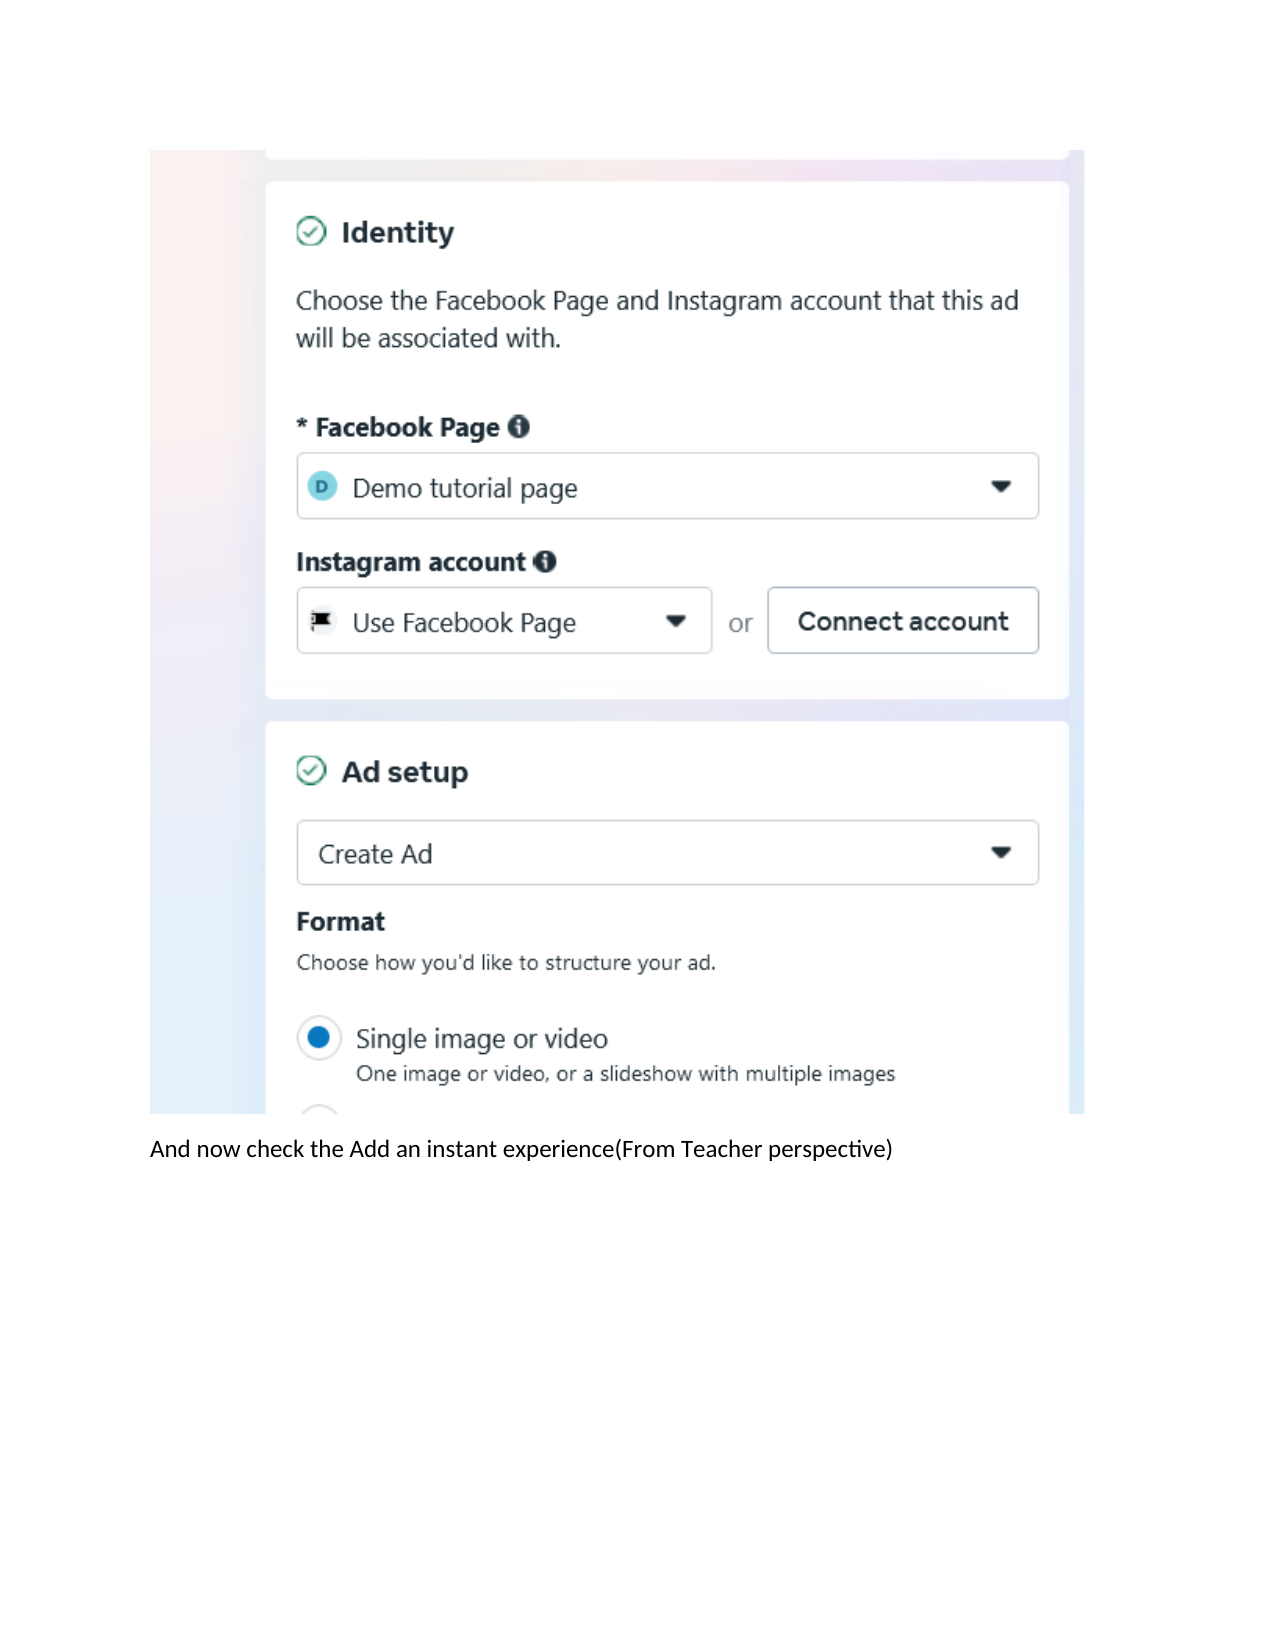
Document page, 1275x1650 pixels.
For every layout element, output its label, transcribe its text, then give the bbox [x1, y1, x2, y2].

picture [150, 150, 1085, 1114]
text And now check the Add an instant experience(From Teacher perspective) [150, 1133, 1125, 1163]
